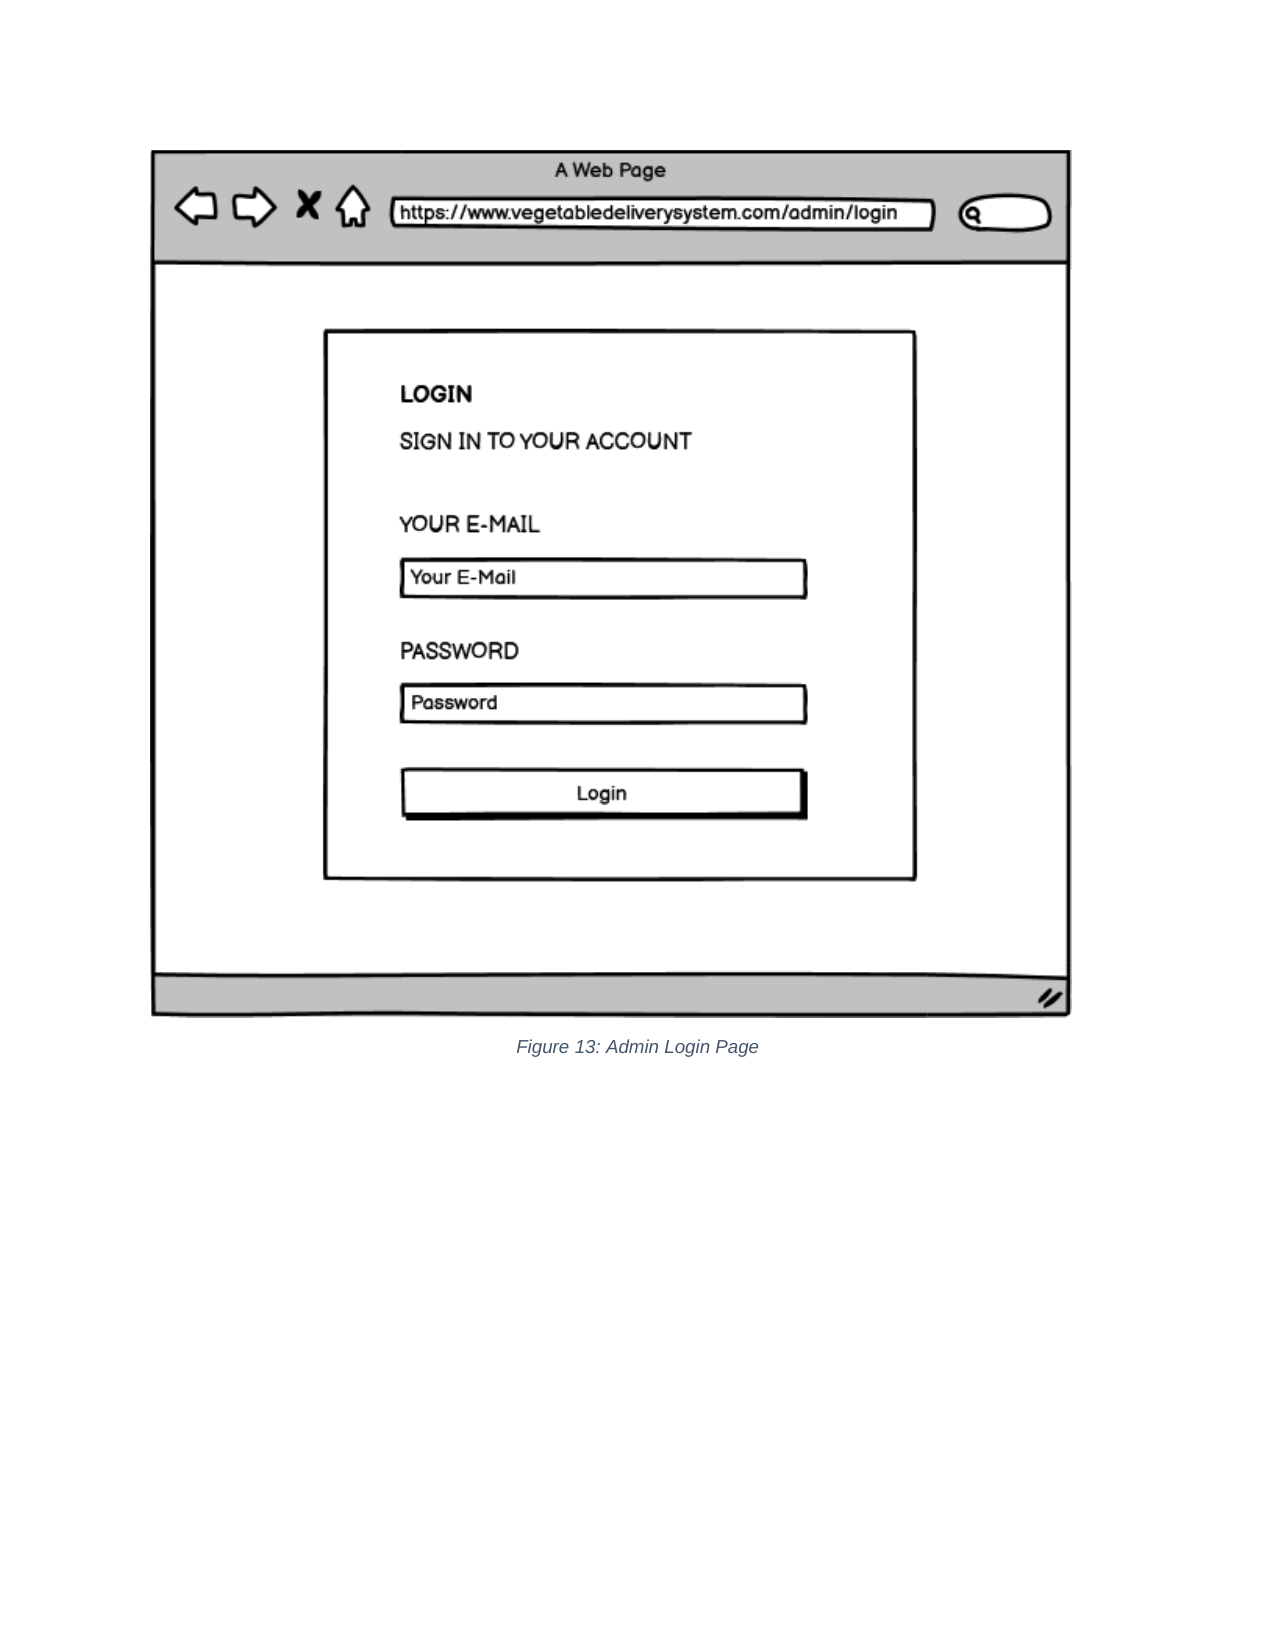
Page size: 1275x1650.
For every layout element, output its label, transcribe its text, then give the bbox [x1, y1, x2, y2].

text Figure 13: Admin Login Page [150, 1036, 1125, 1058]
picture [150, 150, 1072, 1018]
